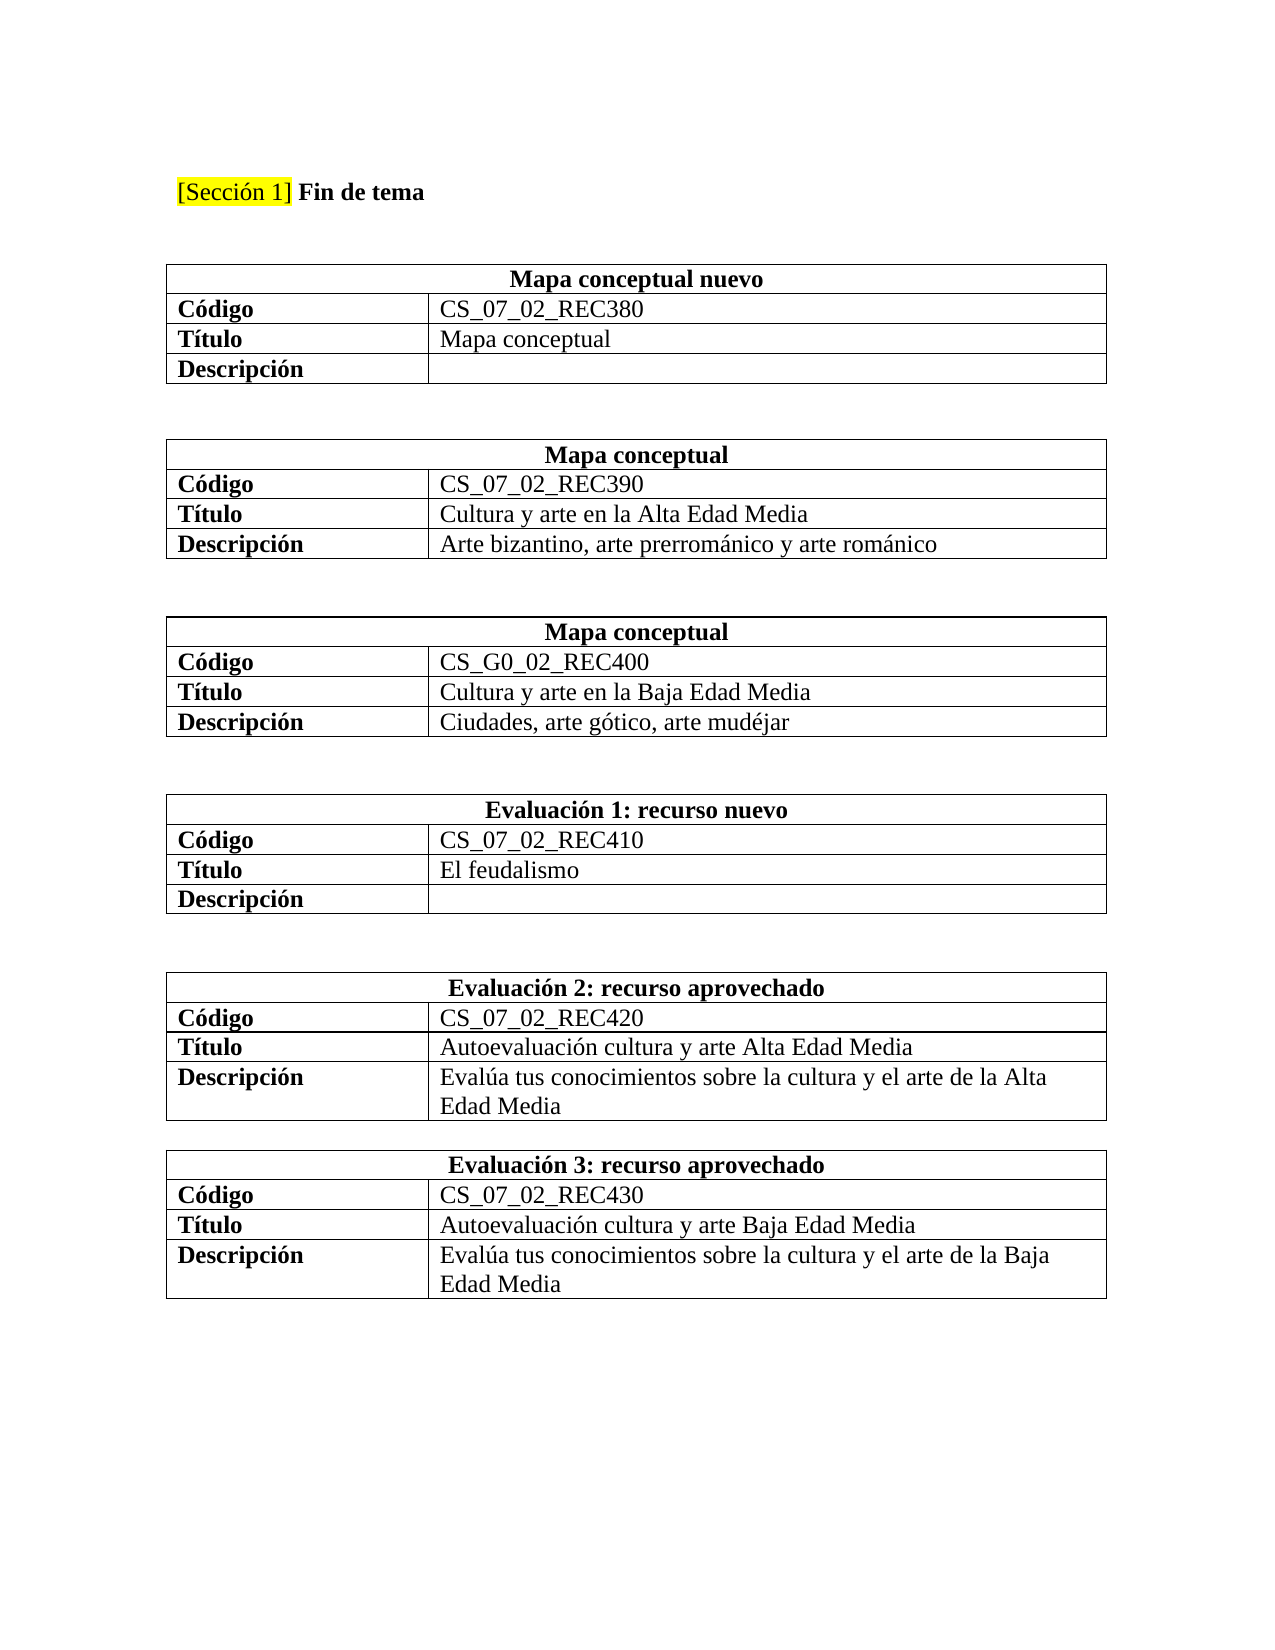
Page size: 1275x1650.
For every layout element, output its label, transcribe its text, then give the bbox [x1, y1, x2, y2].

table_cell CS_07_02_REC430 [429, 1180, 1106, 1209]
table_cell CS_07_02_REC410 [429, 825, 1106, 854]
table_cell Cultura y arte en la Alta Edad Media [429, 499, 1106, 528]
table_cell Código [167, 294, 428, 323]
table_cell Código [167, 1003, 428, 1031]
table_header Mapa conceptual [167, 440, 1106, 468]
table_cell Título [167, 855, 428, 883]
table_header Evaluación 1: recurso nuevo [167, 795, 1106, 824]
table_header Mapa conceptual nuevo [167, 265, 1106, 293]
table_cell Ciudades, arte gótico, arte mudéjar [429, 707, 1106, 736]
table_cell [429, 885, 1106, 913]
table_cell Evalúa tus conocimientos sobre la cultura y el arte de la Alta Edad Media [429, 1062, 1106, 1120]
table_cell El feudalismo [429, 855, 1106, 883]
text [Sección 1] Fin de tema [292, 177, 1127, 206]
table_cell Descripción [167, 707, 428, 736]
table_cell Código [167, 825, 428, 854]
table_cell Cultura y arte en la Baja Edad Media [429, 677, 1106, 706]
table_cell CS_07_02_REC380 [429, 294, 1106, 323]
table_cell Título [167, 1033, 428, 1061]
table_cell Título [167, 324, 428, 353]
table_header Evaluación 2: recurso aprovechado [167, 973, 1106, 1002]
table_cell Descripción [167, 1240, 428, 1297]
table_cell Descripción [167, 1062, 428, 1120]
table_cell Código [167, 470, 428, 498]
table_cell Título [167, 499, 428, 528]
table_cell Autoevaluación cultura y arte Baja Edad Media [429, 1210, 1106, 1239]
table_cell CS_07_02_REC420 [429, 1003, 1106, 1031]
table_header Mapa conceptual [167, 618, 1106, 646]
table_cell Código [167, 1180, 428, 1209]
table_cell Título [167, 1210, 428, 1239]
table_cell Título [167, 677, 428, 706]
table_cell Autoevaluación cultura y arte Alta Edad Media [429, 1033, 1106, 1061]
table_cell Descripción [167, 529, 428, 558]
table_cell Descripción [167, 354, 428, 383]
table_cell CS_G0_02_REC400 [429, 647, 1106, 676]
table_cell Evalúa tus conocimientos sobre la cultura y el arte de la Baja Edad Media [429, 1240, 1106, 1297]
table_cell CS_07_02_REC390 [429, 470, 1106, 498]
table_cell Arte bizantino, arte prerrománico y arte románico [429, 529, 1106, 558]
table_cell Mapa conceptual [429, 324, 1106, 353]
table_cell [429, 354, 1106, 383]
table_header Evaluación 3: recurso aprovechado [167, 1151, 1106, 1179]
table_cell Descripción [167, 885, 428, 913]
table_cell Código [167, 647, 428, 676]
